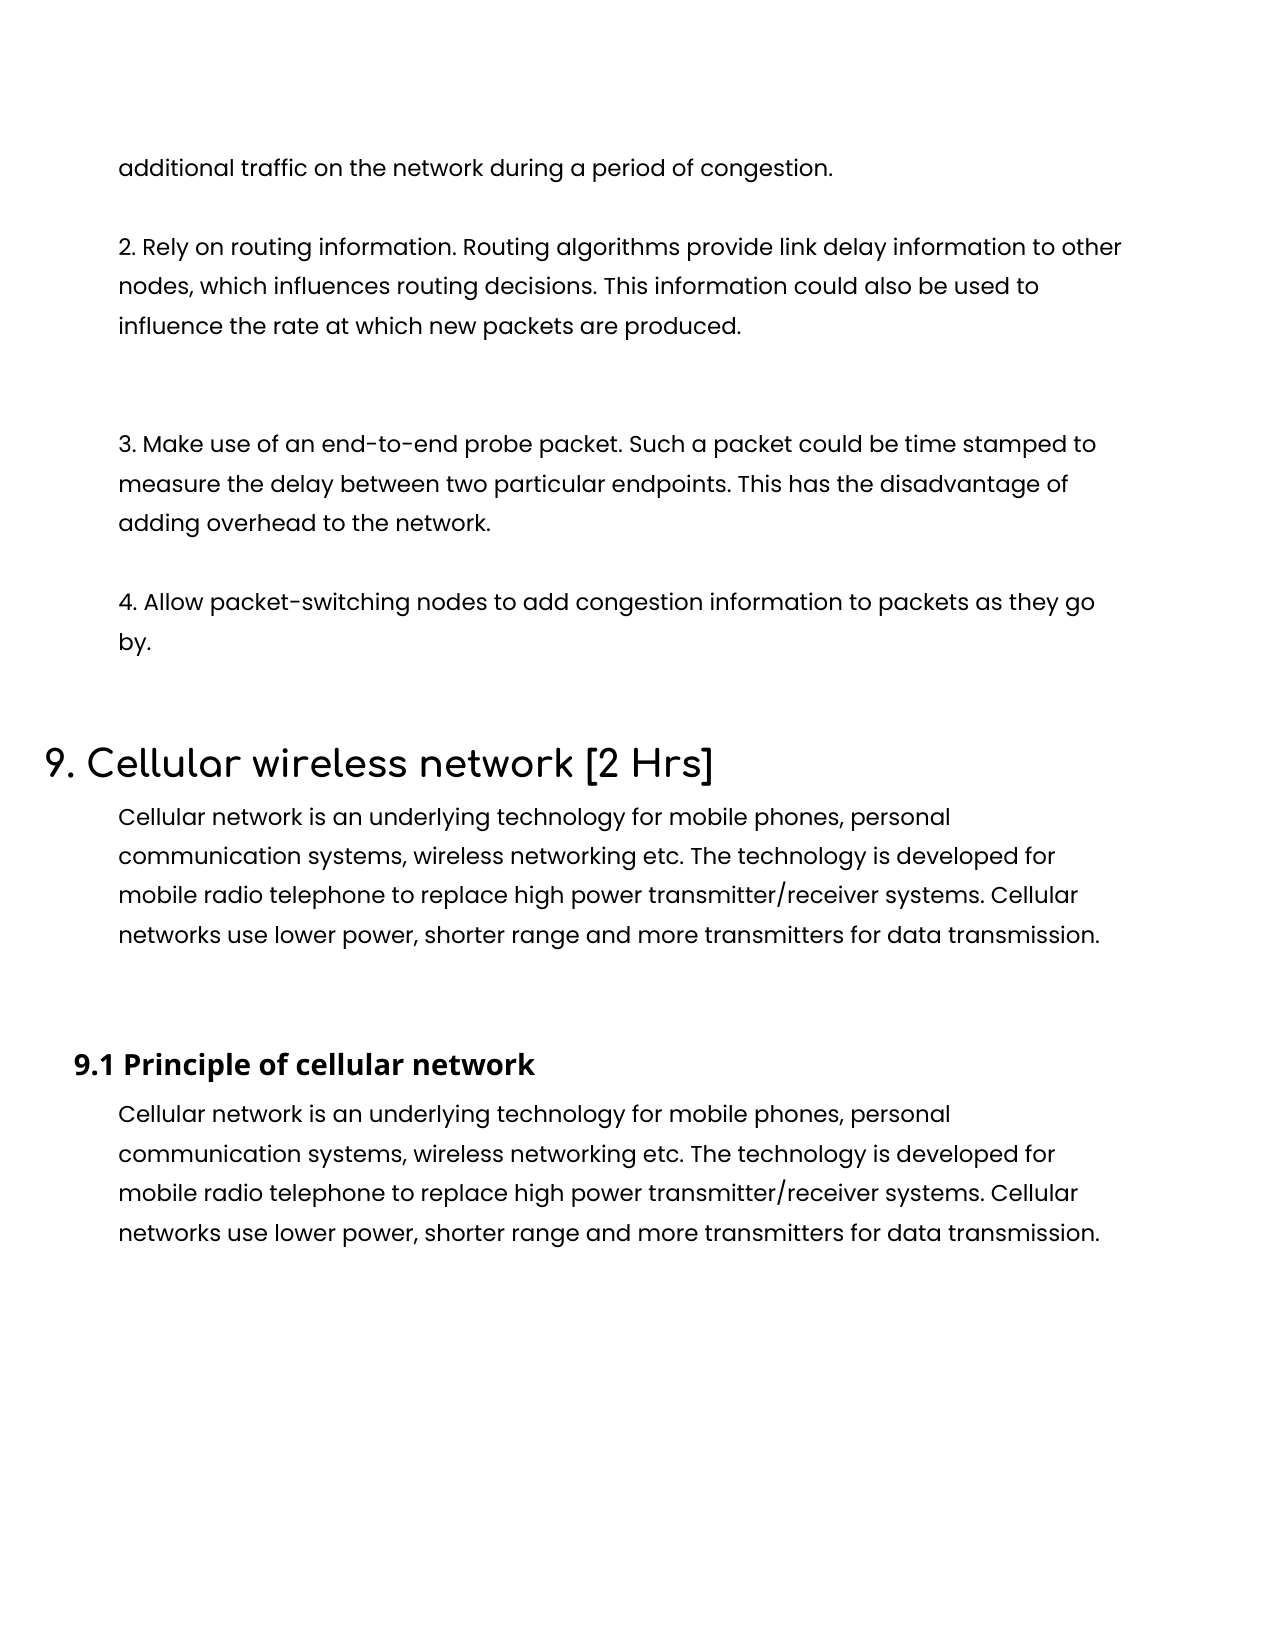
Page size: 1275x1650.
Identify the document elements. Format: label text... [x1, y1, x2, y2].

subtitle 9.1 Principle of cellular network [74, 1044, 1125, 1084]
subtitle 9. Cellular wireless network [2 Hrs] [44, 744, 1125, 786]
text Cellular network is an underlying technology for mobile phones, personal communication systems, wireless networking etc. The technology is developed for mobile radio telephone to replace high power transmitter/receiver systems. Cellular networks use lower power, shorter range and more transmitters for data transmission. [118, 799, 1125, 951]
text 2. Rely on routing information. Routing algorithms provide link delay information to other nodes, which influences routing decisions. This information could also be used to influence the rate at which new packets are produced. [118, 229, 1125, 342]
text 4. Allow packet-switching nodes to add congestion information to packets as they go by. [118, 584, 1125, 658]
text 3. Make use of an end-to-end probe packet. Such a packet could be time stamped to measure the delay between two particular endpoints. This has the disadvantage of adding overhead to the network. [118, 426, 1125, 540]
text Cellular network is an underlying technology for mobile phones, personal communication systems, wireless networking etc. The technology is developed for mobile radio telephone to replace high power transmitter/receiver systems. Cellular networks use lower power, shorter range and more transmitters for data transmission. [118, 1097, 1125, 1249]
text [118, 150, 1125, 184]
